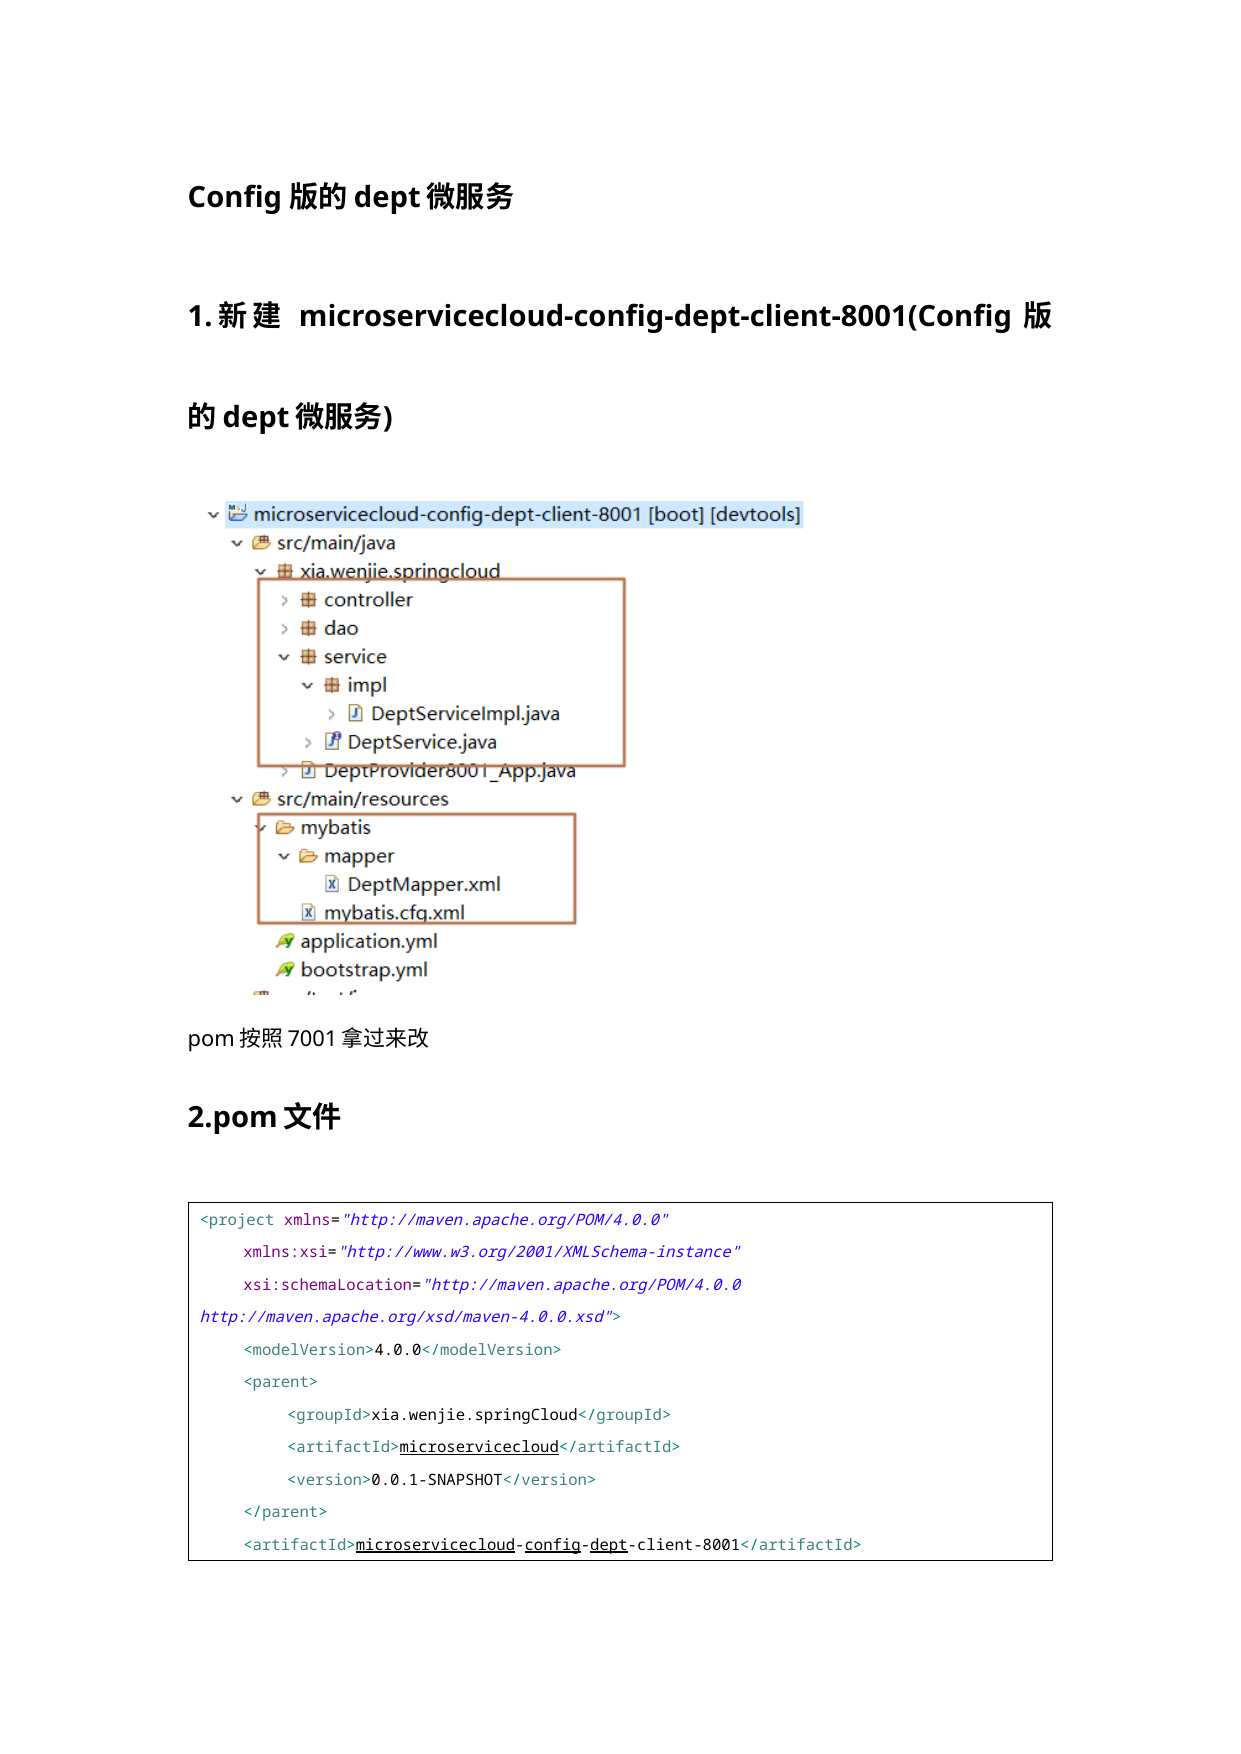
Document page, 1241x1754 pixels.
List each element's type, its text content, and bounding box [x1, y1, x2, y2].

text pom按照7001拿过来改 [187, 1021, 1053, 1053]
subtitle 1.新建 microservicecloud-config-dept-client-8001(Config版的dept微服务) [187, 281, 1053, 447]
subtitle 2.pom文件 [187, 1083, 1053, 1148]
picture [187, 501, 879, 995]
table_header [189, 1203, 1052, 1560]
subtitle Config 版的dept微服务 [187, 162, 1053, 227]
